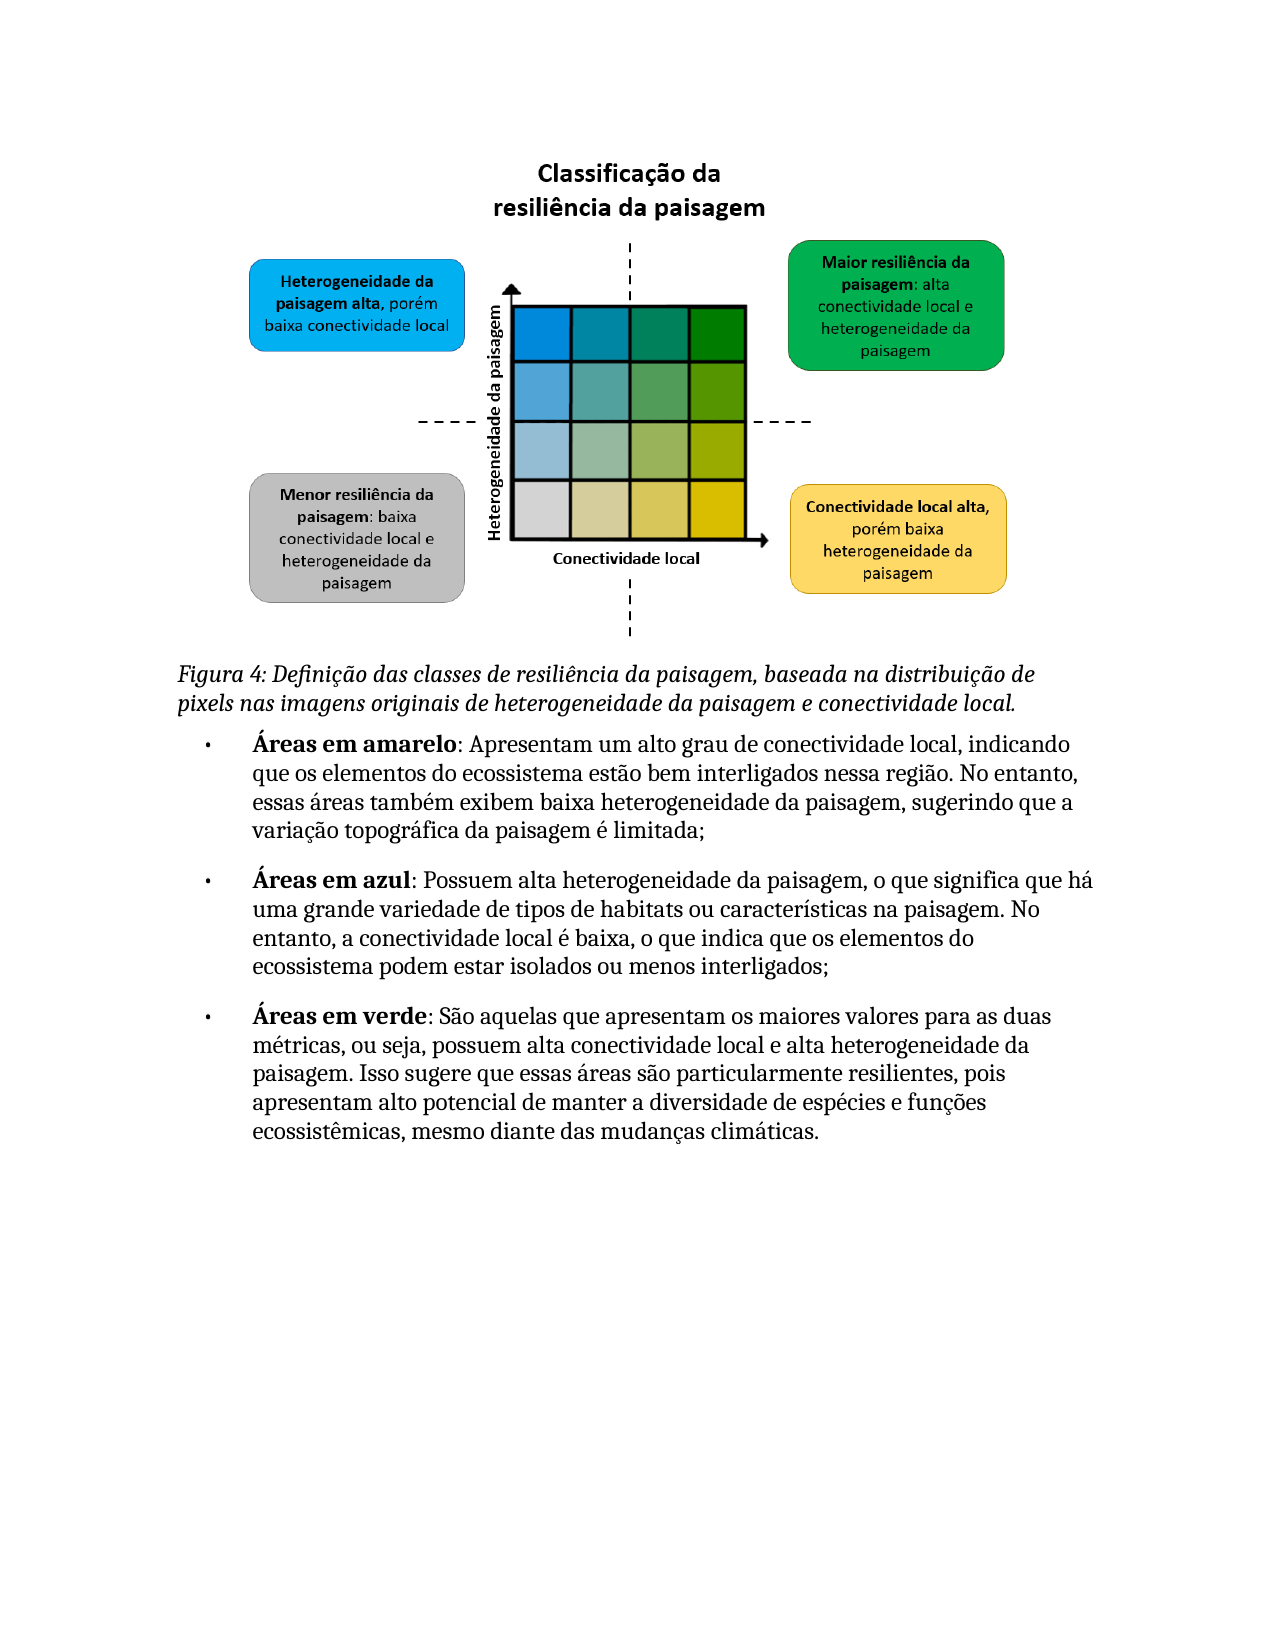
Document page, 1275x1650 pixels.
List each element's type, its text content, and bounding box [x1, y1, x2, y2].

table_header Figura 4: Definição das classes de resiliência da paisagem, baseada na distribuição de pixels nas imagens originais de heterogeneidade da paisagem e conectividade local. [166, 148, 1087, 730]
list Áreas em azul: Possuem alta heterogeneidade da paisagem, o que significa que há uma grande variedade de tipos de habitats ou características na paisagem. No entanto, a conectividade local é baixa, o que indica que os elementos do ecossistema podem estar isolados ou menos interligados; [202, 866, 1098, 981]
list Áreas em verde: São aquelas que apresentam os maiores valores para as duas métricas, ou seja, possuem alta conectividade local e alta heterogeneidade da paisagem. Isso sugere que essas áreas são particularmente resilientes, pois apresentam alto potencial de manter a diversidade de espécies e funções ecossistêmicas, mesmo diante das mudanças climáticas. [202, 1002, 1098, 1146]
picture [235, 147, 1017, 640]
list Áreas em amarelo: Apresentam um alto grau de conectividade local, indicando que os elementos do ecossistema estão bem interligados nessa região. No entanto, essas áreas também exibem baixa heterogeneidade da paisagem, sugerindo que a variação topográfica da paisagem é limitada; [202, 730, 1098, 845]
